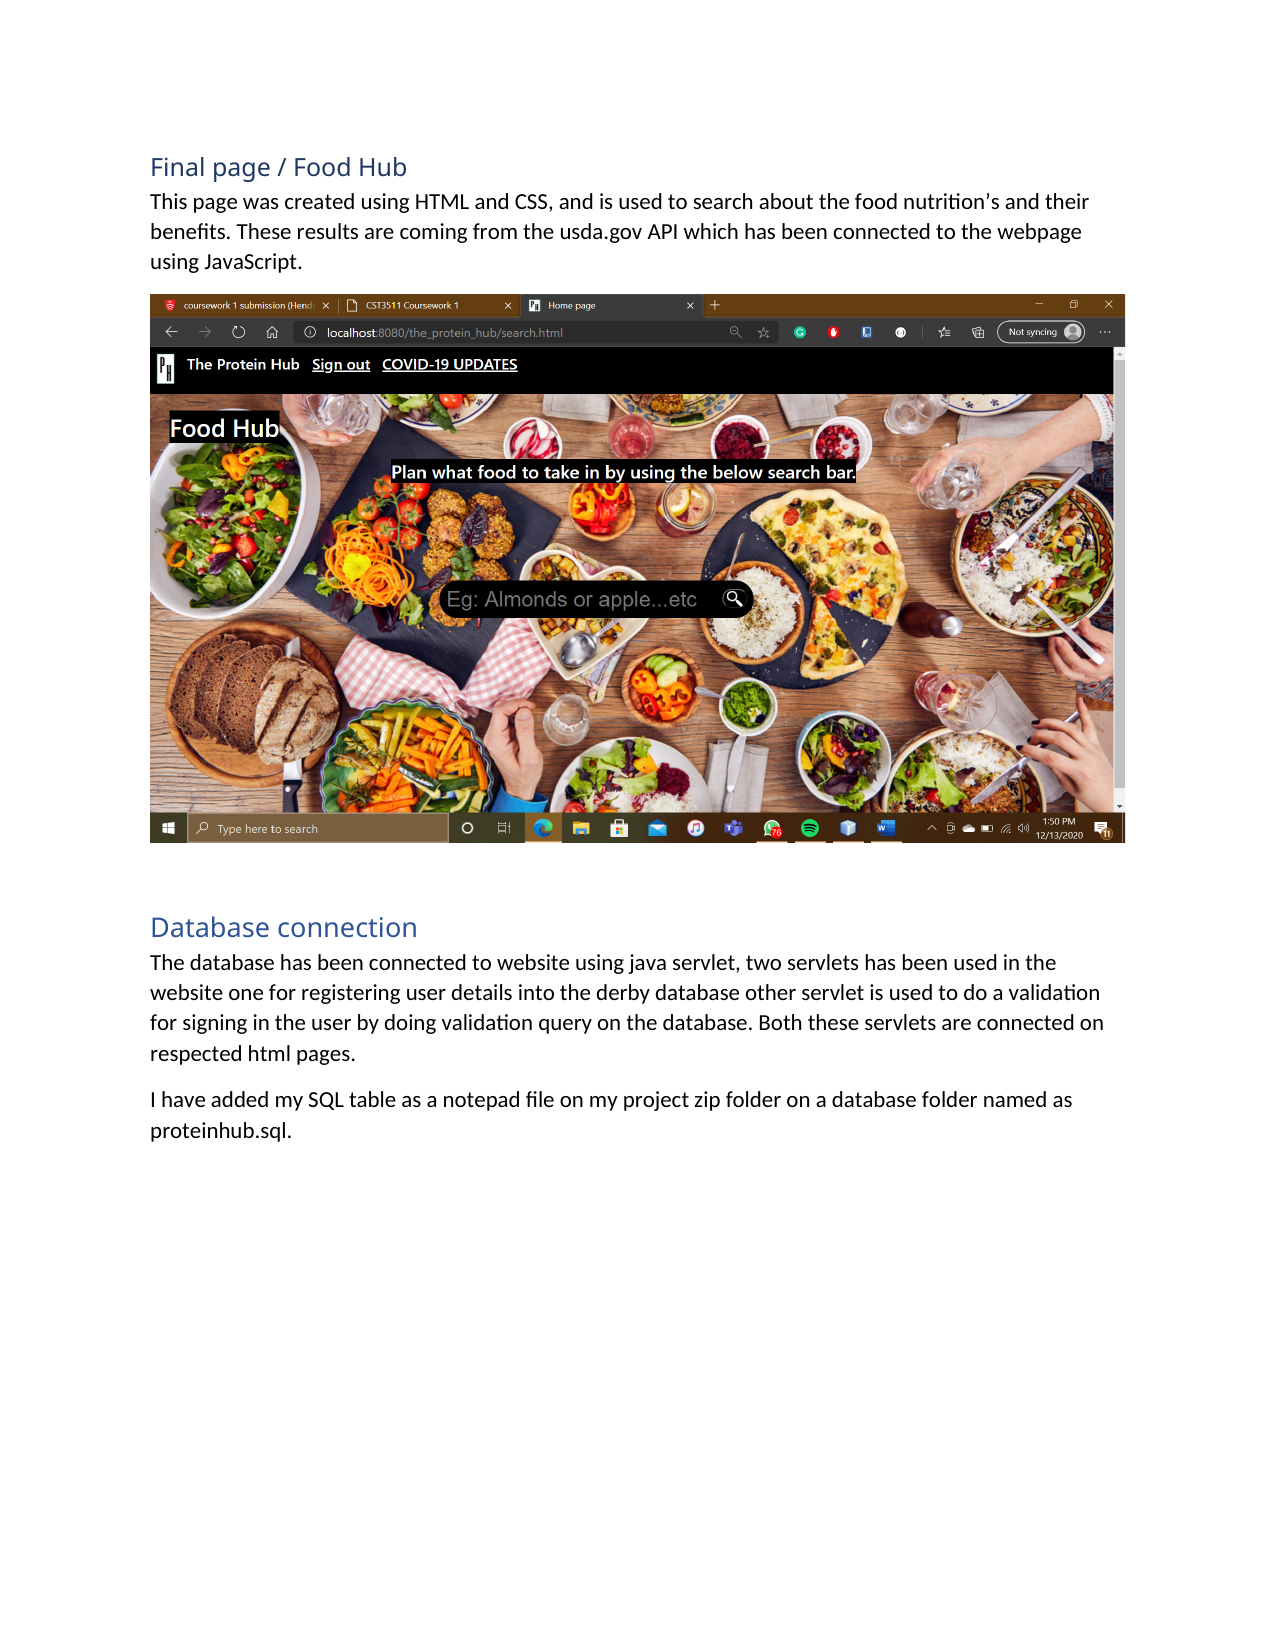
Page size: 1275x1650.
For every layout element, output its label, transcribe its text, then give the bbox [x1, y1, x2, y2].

text This page was created using HTML and CSS, and is used to search about the food nutrition’s and their benefits. These results are coming from the usda.gov API which has been connected to the webpage using JavaScript. [150, 187, 1125, 275]
text The database has been connected to website using java servlet, two servlets has been used in the website one for registering user details into the derby database other servlet is used to do a validation for signing in the user by doing validation query on the database. Both these servlets are connected on respected html pages. [150, 948, 1125, 1067]
picture [150, 294, 1125, 843]
text I have added my SQL table as a notepad file on my project zip folder on a database folder named as proteinhub.sql. [150, 1086, 1125, 1144]
subtitle Final page / Food Hub [150, 150, 1125, 184]
subtitle Database connection [150, 908, 1125, 945]
